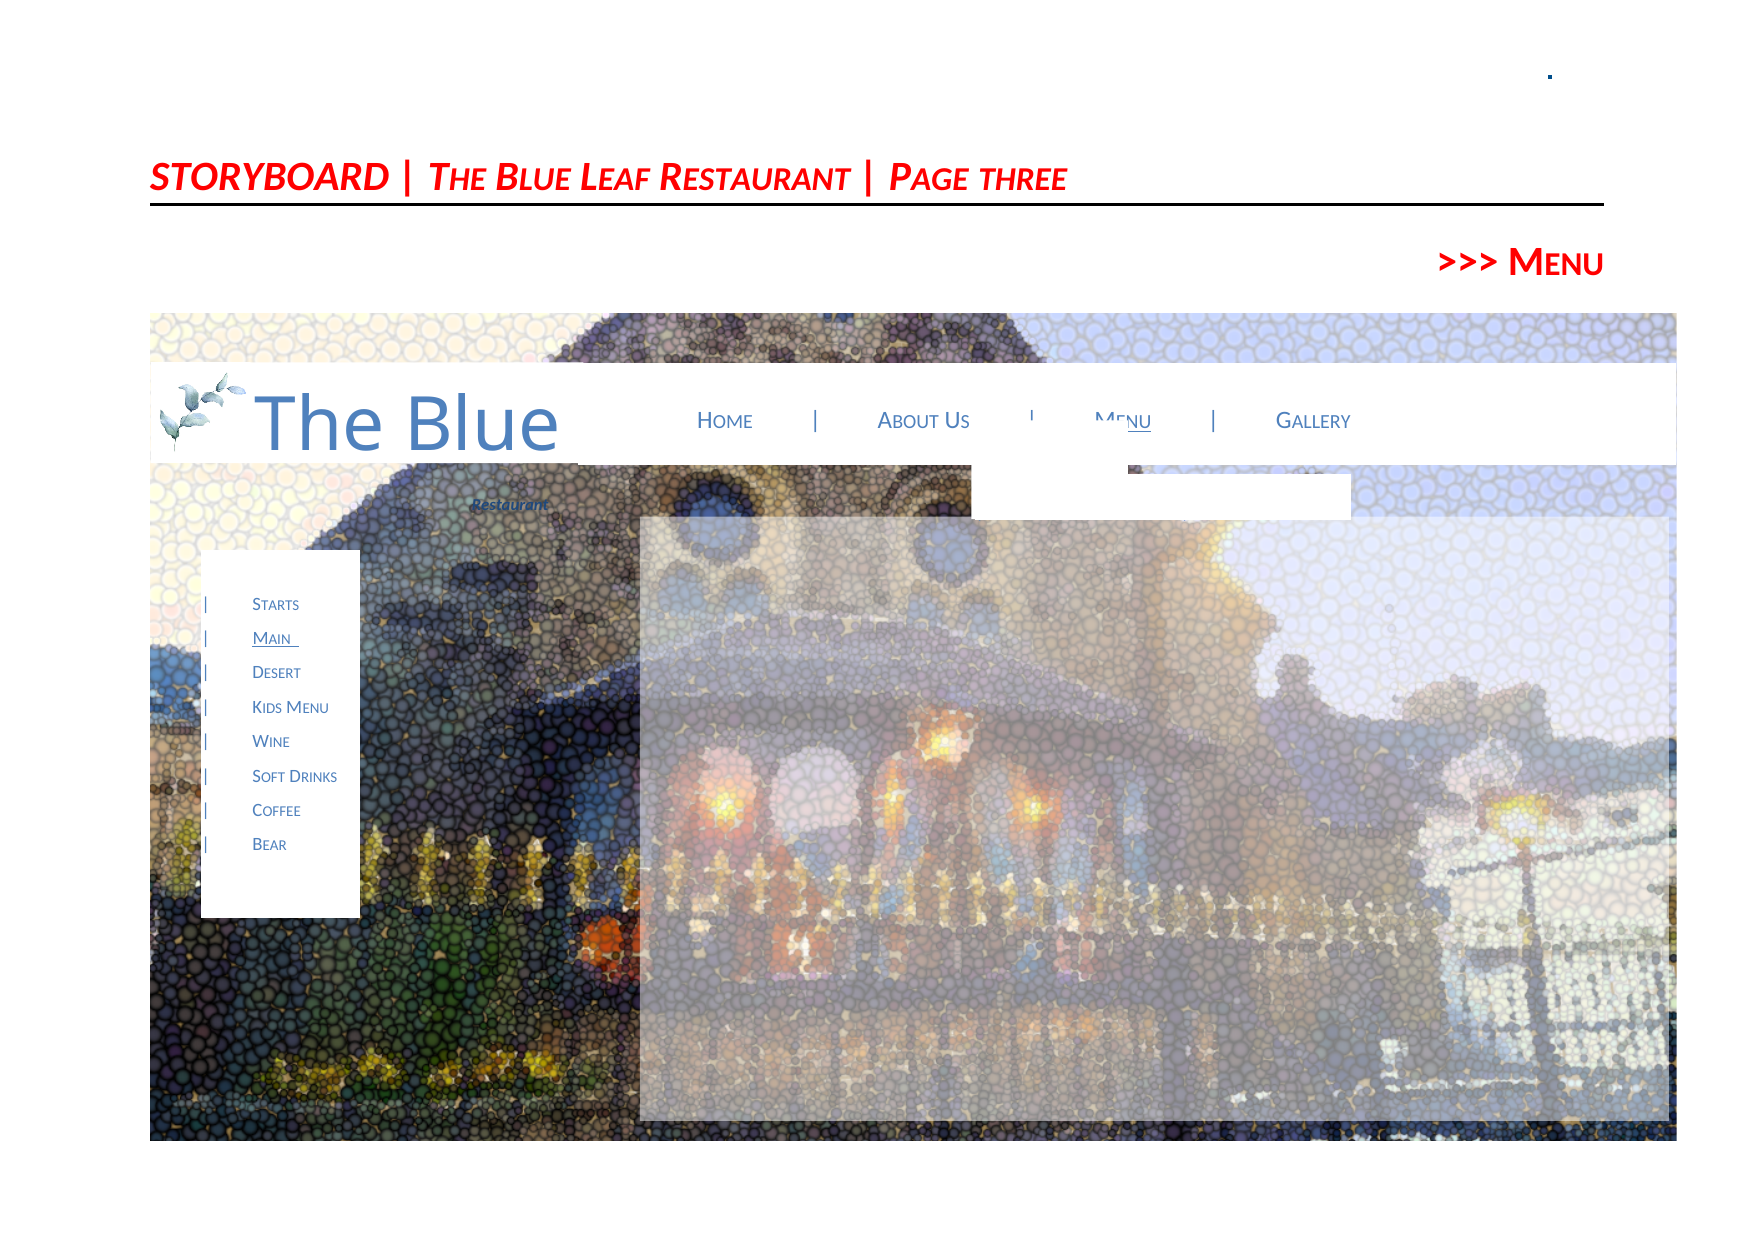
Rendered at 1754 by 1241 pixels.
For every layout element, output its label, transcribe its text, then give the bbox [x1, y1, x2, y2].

text STORYBOARD | The Blue Leaf Restaurant | Page three [150, 150, 1604, 203]
picture [150, 313, 1677, 1141]
text >>> Menu [150, 234, 1604, 285]
